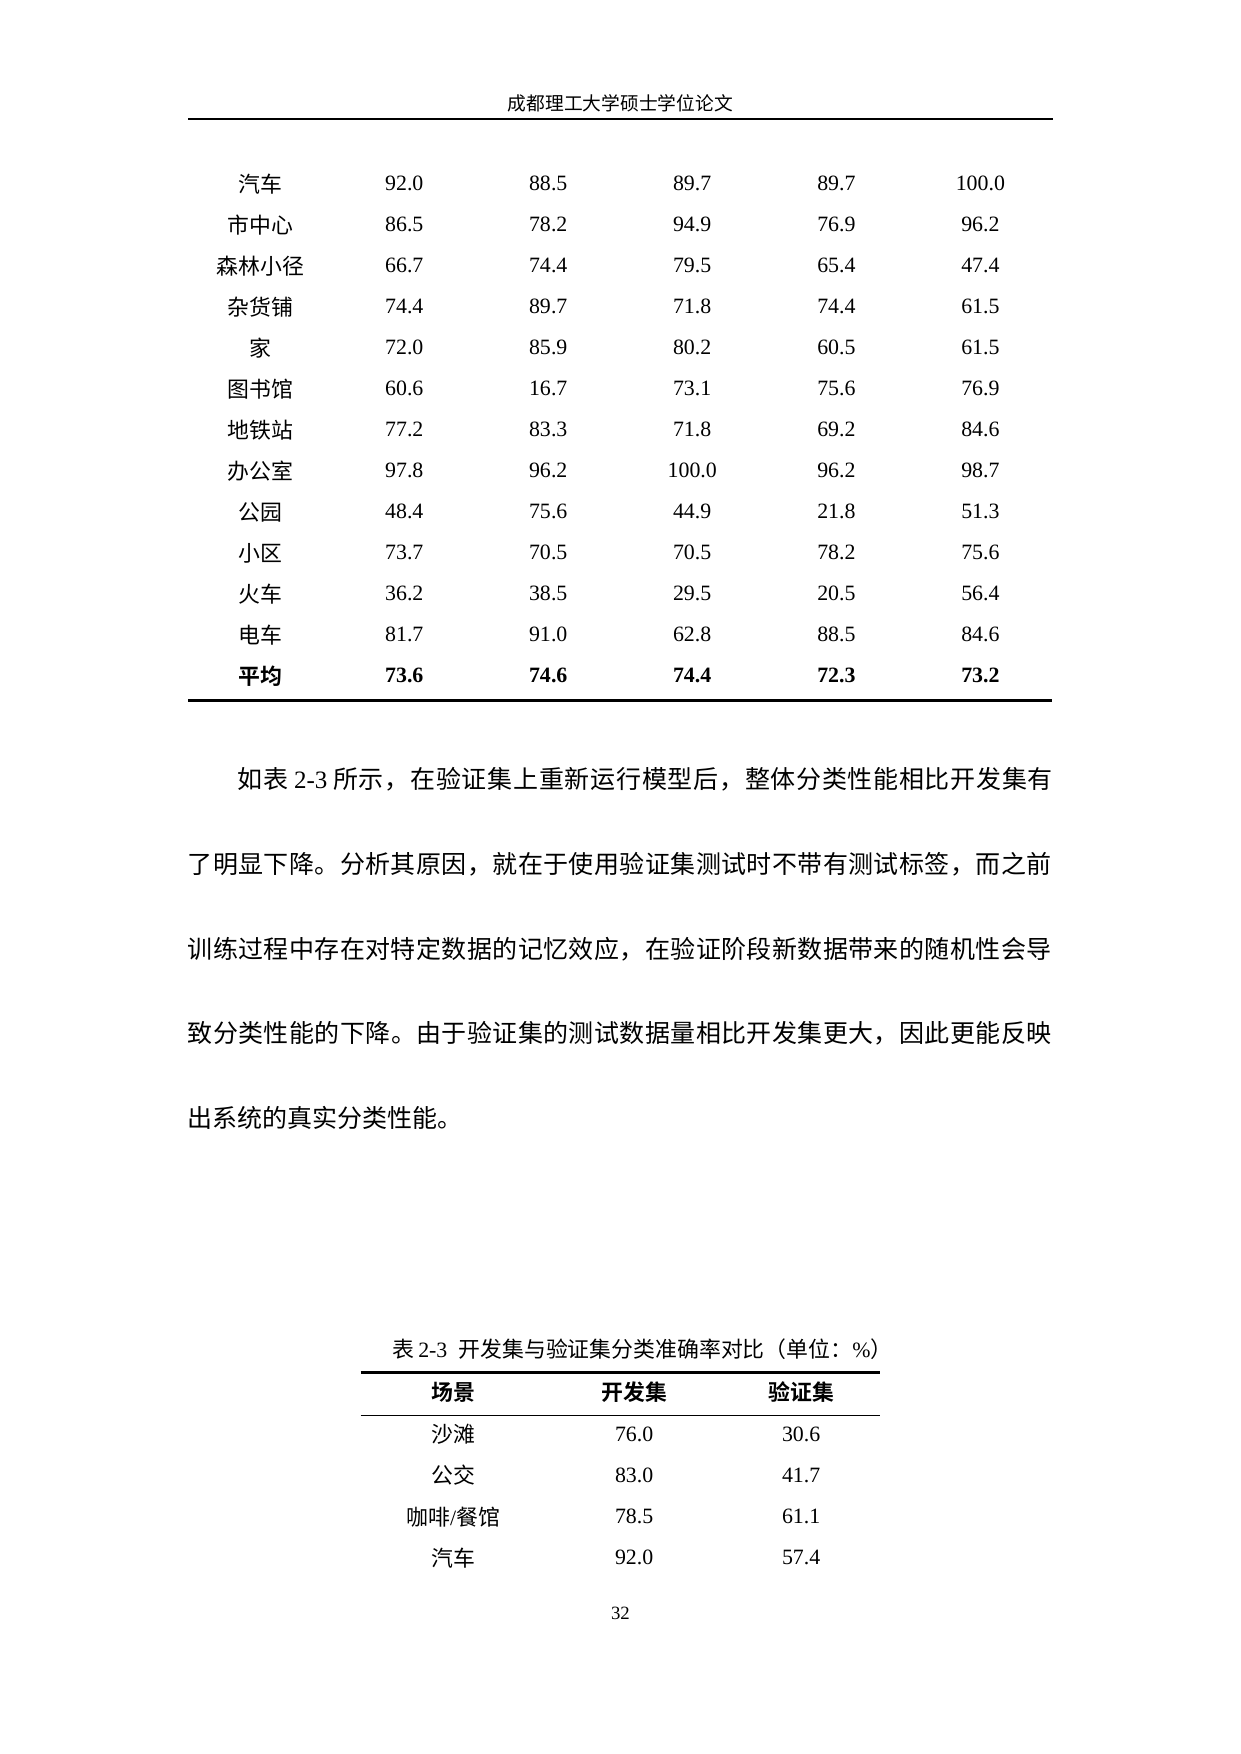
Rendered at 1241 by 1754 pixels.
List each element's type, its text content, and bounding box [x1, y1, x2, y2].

table_cell 79.5 [620, 248, 764, 289]
table_cell 96.2 [908, 207, 1052, 248]
table_cell 62.8 [620, 617, 764, 658]
table_cell 73.6 [332, 658, 476, 699]
table_cell 72.3 [764, 658, 908, 699]
table_cell 41.7 [722, 1457, 880, 1498]
subtitle 表2-3 开发集与验证集分类准确率对比（单位：%） [187, 1331, 1053, 1365]
table_cell 70.5 [476, 535, 620, 576]
table_cell 74.6 [476, 658, 620, 699]
table_header 验证集 [722, 1374, 880, 1415]
table_cell 74.4 [332, 289, 476, 330]
table_cell 80.2 [620, 330, 764, 371]
table_cell 86.5 [332, 207, 476, 248]
table_cell 57.4 [722, 1539, 880, 1580]
table_cell 73.2 [908, 658, 1052, 699]
table_cell 100.0 [620, 453, 764, 494]
table_cell 61.5 [908, 330, 1052, 371]
table_cell 96.2 [476, 453, 620, 494]
table_cell 20.5 [764, 576, 908, 617]
table_cell 71.8 [620, 289, 764, 330]
table_cell 61.5 [908, 289, 1052, 330]
table_cell 56.4 [908, 576, 1052, 617]
table_cell 83.0 [545, 1457, 722, 1498]
table_cell 36.2 [332, 576, 476, 617]
table_cell 69.2 [764, 412, 908, 453]
table_cell 73.7 [332, 535, 476, 576]
table_header 场景 [361, 1374, 545, 1415]
table_cell 78.2 [764, 535, 908, 576]
table_cell 小区 [188, 535, 332, 576]
table_cell 97.8 [332, 453, 476, 494]
table_cell 78.5 [545, 1498, 722, 1539]
table_header 开发集 [545, 1374, 722, 1415]
table_cell 89.7 [620, 166, 764, 207]
table_cell 杂货铺 [188, 289, 332, 330]
table_cell 地铁站 [188, 412, 332, 453]
table_cell 74.4 [620, 658, 764, 699]
table_cell 70.5 [620, 535, 764, 576]
table_cell 汽车 [361, 1539, 545, 1580]
table_cell 61.1 [722, 1498, 880, 1539]
table_cell 汽车 [188, 166, 332, 207]
table_cell 84.6 [908, 617, 1052, 658]
table_cell 44.9 [620, 494, 764, 535]
table_cell 60.5 [764, 330, 908, 371]
table_cell 平均 [188, 658, 332, 699]
table_cell 51.3 [908, 494, 1052, 535]
table_cell 100.0 [908, 166, 1052, 207]
table_cell 81.7 [332, 617, 476, 658]
table_cell 98.7 [908, 453, 1052, 494]
table_cell 30.6 [722, 1416, 880, 1457]
table_cell 88.5 [476, 166, 620, 207]
table_cell 88.5 [764, 617, 908, 658]
table_cell 48.4 [332, 494, 476, 535]
table_cell 96.2 [764, 453, 908, 494]
table_cell 76.9 [908, 371, 1052, 412]
table_cell 21.8 [764, 494, 908, 535]
table_cell 47.4 [908, 248, 1052, 289]
table_cell 沙滩 [361, 1416, 545, 1457]
table_cell 65.4 [764, 248, 908, 289]
table_cell 72.0 [332, 330, 476, 371]
table_cell 92.0 [332, 166, 476, 207]
table_cell 92.0 [545, 1539, 722, 1580]
table_cell 市中心 [188, 207, 332, 248]
table_cell 83.3 [476, 412, 620, 453]
table_cell 84.6 [908, 412, 1052, 453]
table_cell 89.7 [476, 289, 620, 330]
table_cell 75.6 [908, 535, 1052, 576]
table_cell 16.7 [476, 371, 620, 412]
table_cell 76.0 [545, 1416, 722, 1457]
table_cell 火车 [188, 576, 332, 617]
table_cell 75.6 [764, 371, 908, 412]
table_cell 森林小径 [188, 248, 332, 289]
table_cell 38.5 [476, 576, 620, 617]
table_cell 78.2 [476, 207, 620, 248]
table_cell 76.9 [764, 207, 908, 248]
table_cell 29.5 [620, 576, 764, 617]
table_cell 74.4 [476, 248, 620, 289]
table_cell 85.9 [476, 330, 620, 371]
table_cell 71.8 [620, 412, 764, 453]
table_cell 电车 [188, 617, 332, 658]
table_cell 公交 [361, 1457, 545, 1498]
table_cell 75.6 [476, 494, 620, 535]
table_cell 89.7 [764, 166, 908, 207]
table_cell 60.6 [332, 371, 476, 412]
table_cell 公园 [188, 494, 332, 535]
table_cell 94.9 [620, 207, 764, 248]
table_cell 74.4 [764, 289, 908, 330]
table_cell 91.0 [476, 617, 620, 658]
table_cell 73.1 [620, 371, 764, 412]
table_cell 家 [188, 330, 332, 371]
table_cell 77.2 [332, 412, 476, 453]
table_cell 咖啡/餐馆 [361, 1498, 545, 1539]
table_cell 图书馆 [188, 371, 332, 412]
table_cell 66.7 [332, 248, 476, 289]
table_cell 办公室 [188, 453, 332, 494]
text 如表2-3所示，在验证集上重新运行模型后，整体分类性能相比开发集有了明显下降。分析其原因，就在于使用验证集测试时不带有测试标签，而之前训练过程中存在对特定数据的记忆效应，在验证阶段新数据带来的随机性会导致分类性能的下降。由于验证集的测试数据量相比开发集更大，因此更能反映出系统的真实分类性能。 [187, 743, 1053, 1151]
